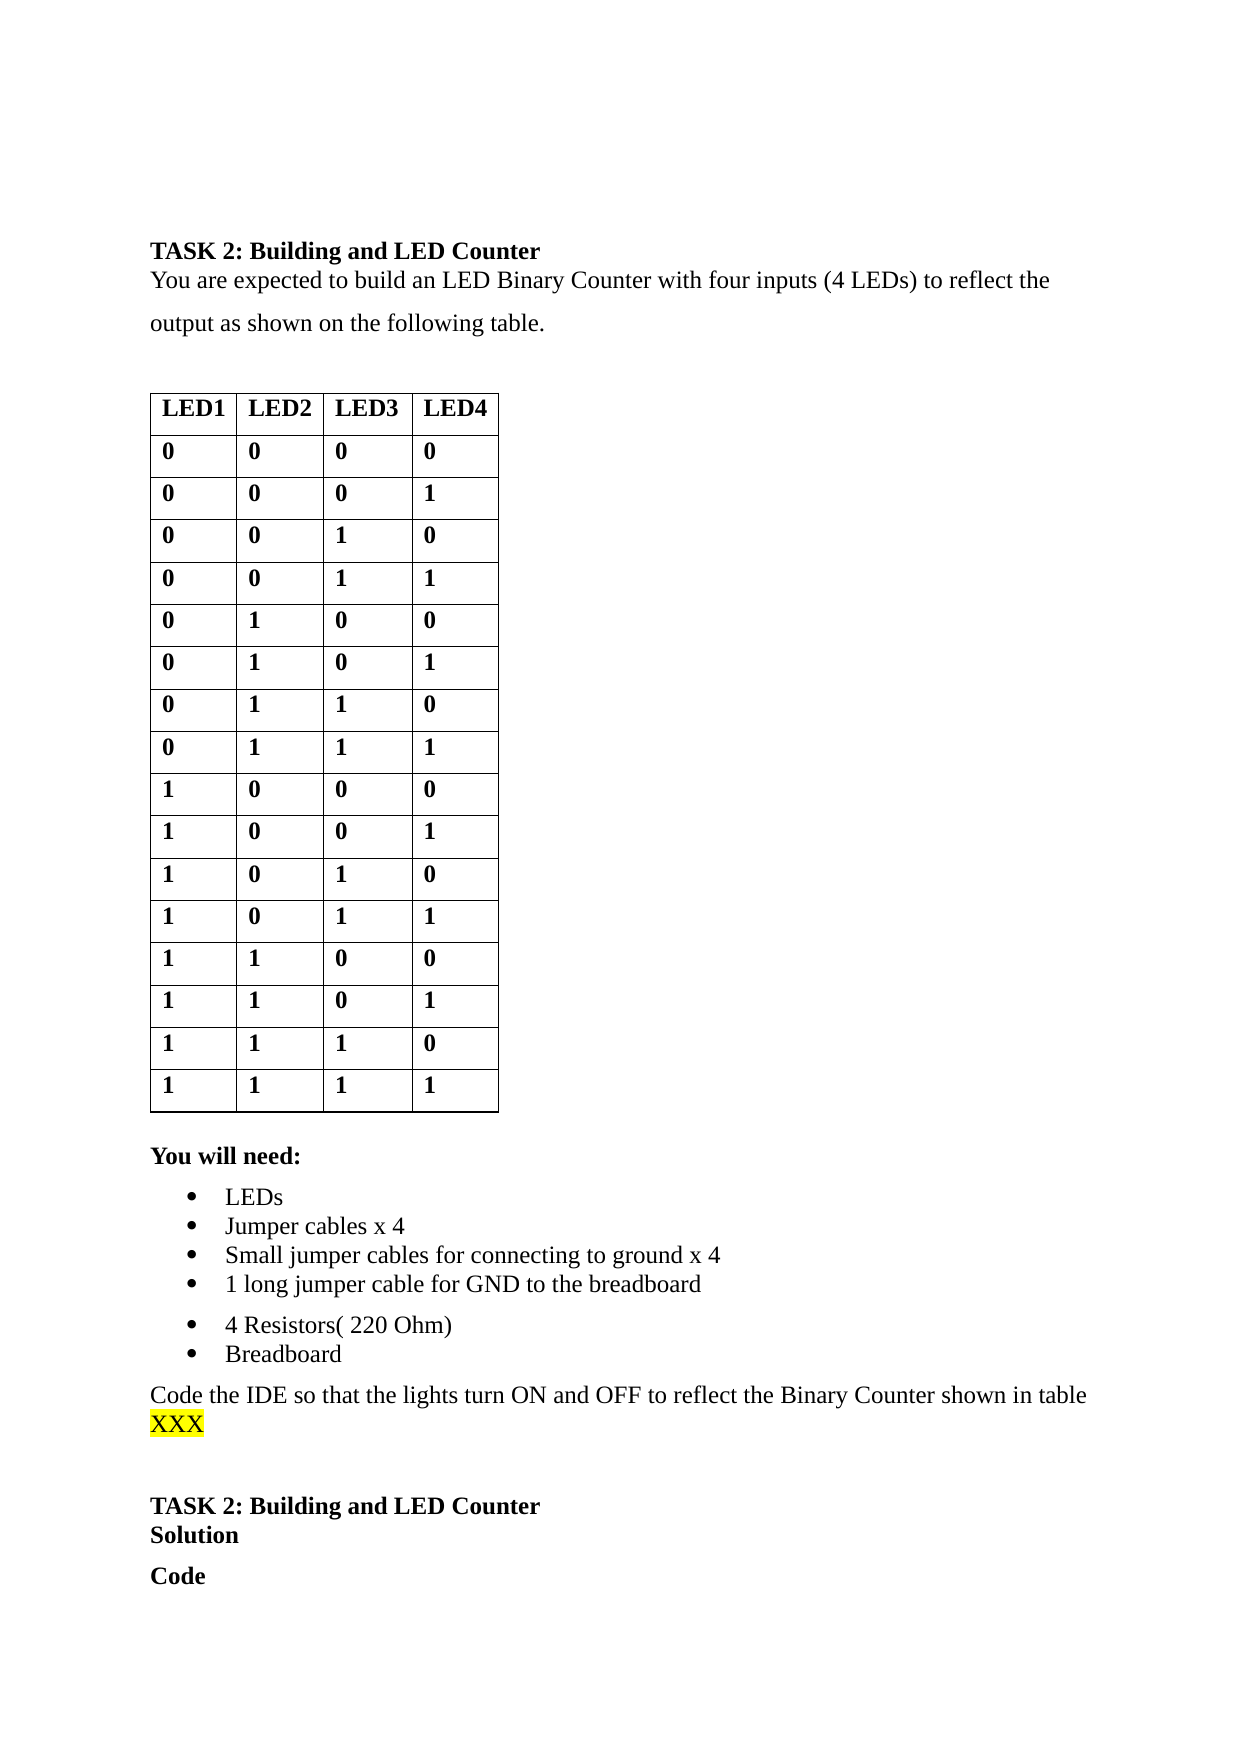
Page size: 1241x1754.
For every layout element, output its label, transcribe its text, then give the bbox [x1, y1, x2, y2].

list Small jumper cables for connecting to ground x 4 [187, 1240, 1090, 1269]
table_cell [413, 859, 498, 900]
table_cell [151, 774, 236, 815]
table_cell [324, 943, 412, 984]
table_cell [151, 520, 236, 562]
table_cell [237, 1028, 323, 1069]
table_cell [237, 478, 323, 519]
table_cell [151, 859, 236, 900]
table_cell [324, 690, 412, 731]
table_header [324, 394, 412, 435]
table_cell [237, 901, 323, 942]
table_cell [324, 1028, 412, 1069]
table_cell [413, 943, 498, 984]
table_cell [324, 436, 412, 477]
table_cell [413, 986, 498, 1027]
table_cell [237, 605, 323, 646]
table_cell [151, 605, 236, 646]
list Breadboard [187, 1339, 1090, 1367]
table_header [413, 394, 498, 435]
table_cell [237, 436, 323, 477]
list LEDs [187, 1182, 1090, 1211]
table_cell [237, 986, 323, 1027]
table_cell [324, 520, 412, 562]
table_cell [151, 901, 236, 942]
text Code the IDE so that the lights turn ON and OFF to reflect the Binary Counter shown in table XXX [150, 1380, 1090, 1437]
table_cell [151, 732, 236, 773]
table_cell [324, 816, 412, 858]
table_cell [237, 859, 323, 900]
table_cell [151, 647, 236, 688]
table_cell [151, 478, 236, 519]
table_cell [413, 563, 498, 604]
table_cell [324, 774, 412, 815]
list 4 Resistors( 220 Ohm) [187, 1310, 1090, 1339]
text TASK 2: Building and LED Counter [150, 1491, 1090, 1520]
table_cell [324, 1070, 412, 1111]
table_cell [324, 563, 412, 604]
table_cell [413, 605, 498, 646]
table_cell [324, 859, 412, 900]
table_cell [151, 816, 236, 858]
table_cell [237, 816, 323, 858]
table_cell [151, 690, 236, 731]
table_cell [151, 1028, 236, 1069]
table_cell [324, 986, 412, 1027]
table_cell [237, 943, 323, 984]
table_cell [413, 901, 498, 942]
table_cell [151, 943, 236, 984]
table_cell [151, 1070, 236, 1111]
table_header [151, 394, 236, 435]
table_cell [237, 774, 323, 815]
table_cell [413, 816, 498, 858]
text You will need: [150, 1141, 1090, 1170]
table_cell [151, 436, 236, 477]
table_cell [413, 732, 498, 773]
text You are expected to build an LED Binary Counter with four inputs (4 LEDs) to reflect the output as shown on the following table. [150, 265, 1090, 337]
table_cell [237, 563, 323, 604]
text Code [150, 1561, 1090, 1590]
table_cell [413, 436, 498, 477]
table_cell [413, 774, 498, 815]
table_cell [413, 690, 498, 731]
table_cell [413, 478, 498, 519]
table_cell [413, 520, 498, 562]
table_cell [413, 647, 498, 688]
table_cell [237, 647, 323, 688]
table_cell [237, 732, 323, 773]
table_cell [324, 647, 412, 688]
text Solution [150, 1520, 1090, 1549]
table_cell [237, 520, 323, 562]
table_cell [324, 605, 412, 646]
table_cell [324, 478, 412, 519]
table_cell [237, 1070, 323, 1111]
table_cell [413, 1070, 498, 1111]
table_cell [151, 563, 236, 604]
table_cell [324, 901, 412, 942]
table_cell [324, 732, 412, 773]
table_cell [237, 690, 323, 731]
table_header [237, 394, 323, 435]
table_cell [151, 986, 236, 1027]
list 1 long jumper cable for GND to the breadboard [187, 1269, 1090, 1297]
text TASK 2: Building and LED Counter [150, 236, 1090, 265]
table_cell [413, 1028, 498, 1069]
list Jumper cables x 4 [187, 1211, 1090, 1240]
